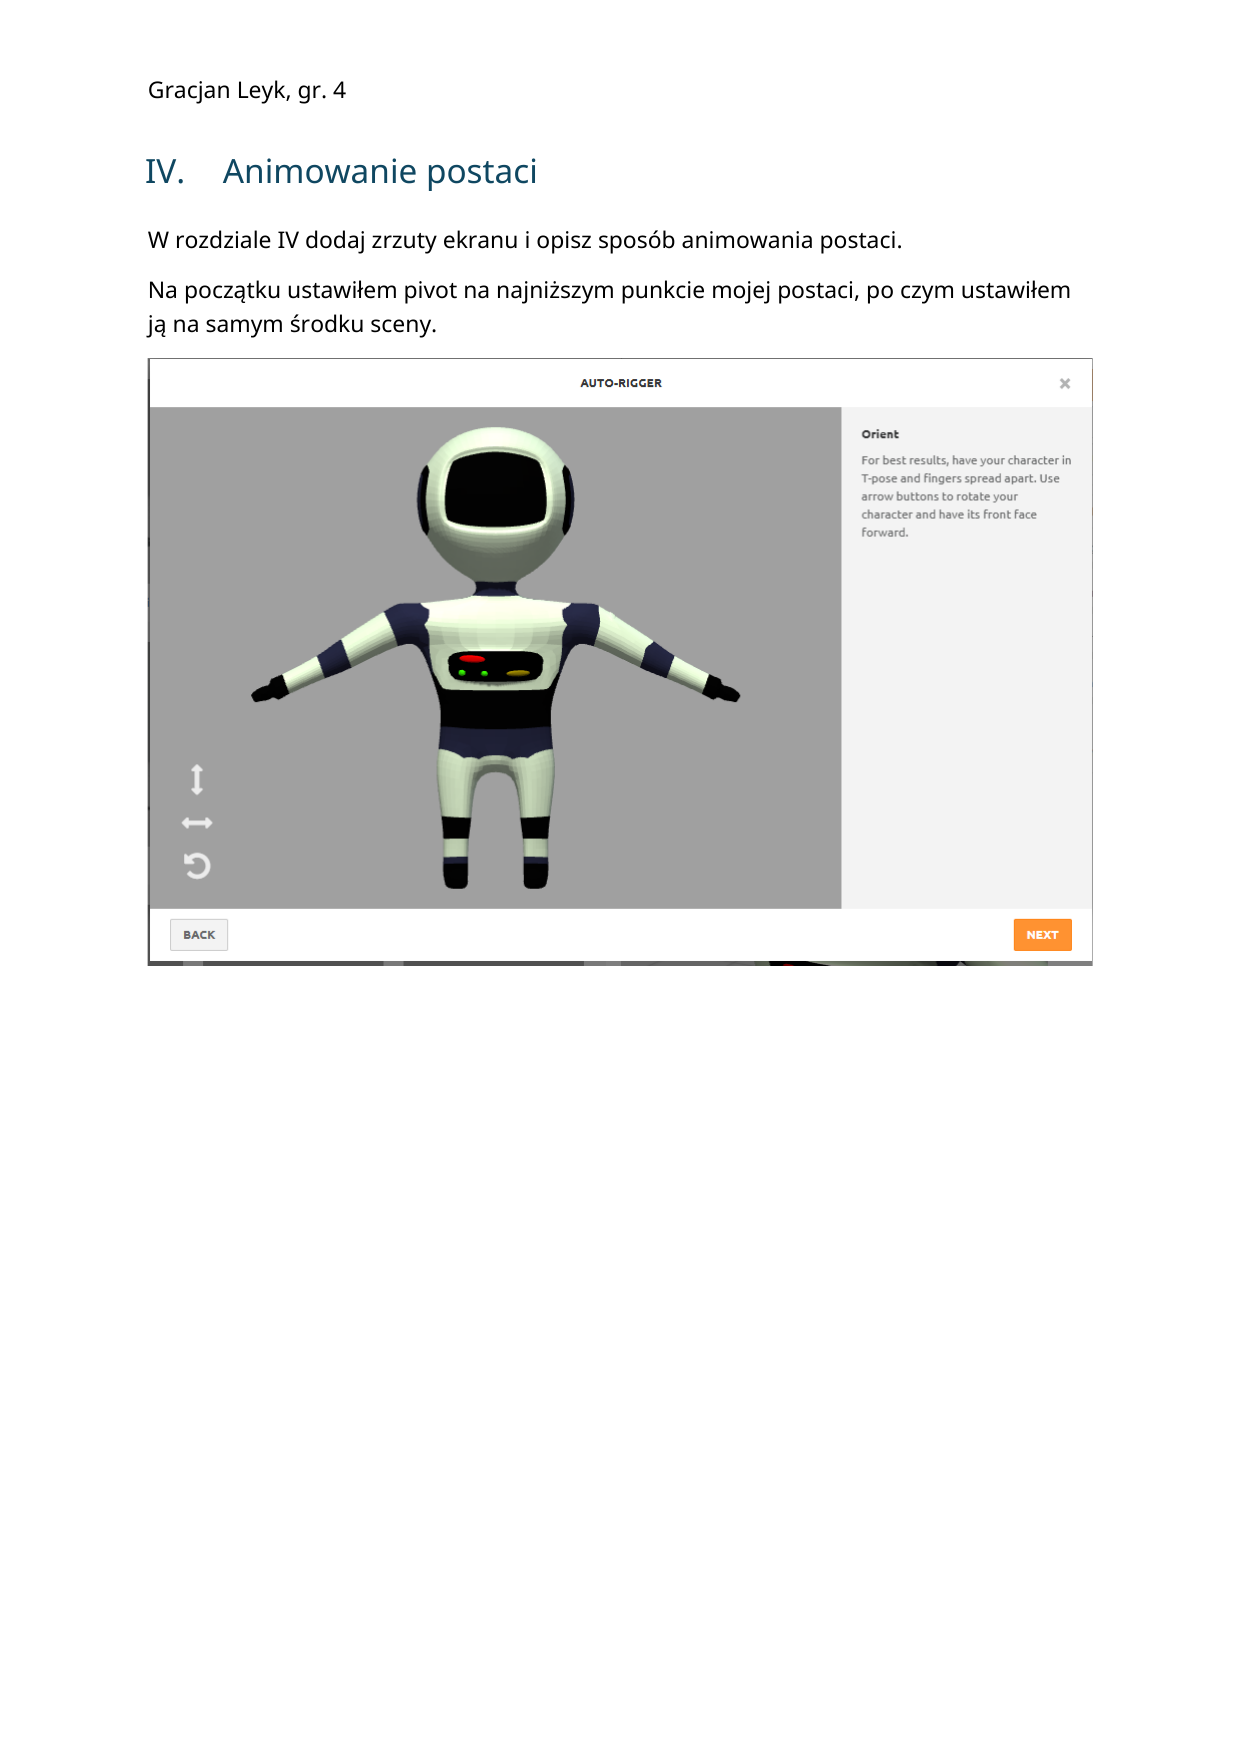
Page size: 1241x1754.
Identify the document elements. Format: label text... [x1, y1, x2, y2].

text W rozdziale IV dodaj zrzuty ekranu i opisz sposób animowania postaci. [148, 224, 1093, 255]
text Na początku ustawiłem pivot na najniższym punkcie mojej postaci, po czym ustawiłem ją na samym środku sceny. [148, 274, 1093, 339]
picture [147, 358, 1093, 966]
subtitle Animowanie postaci [185, 148, 1093, 193]
